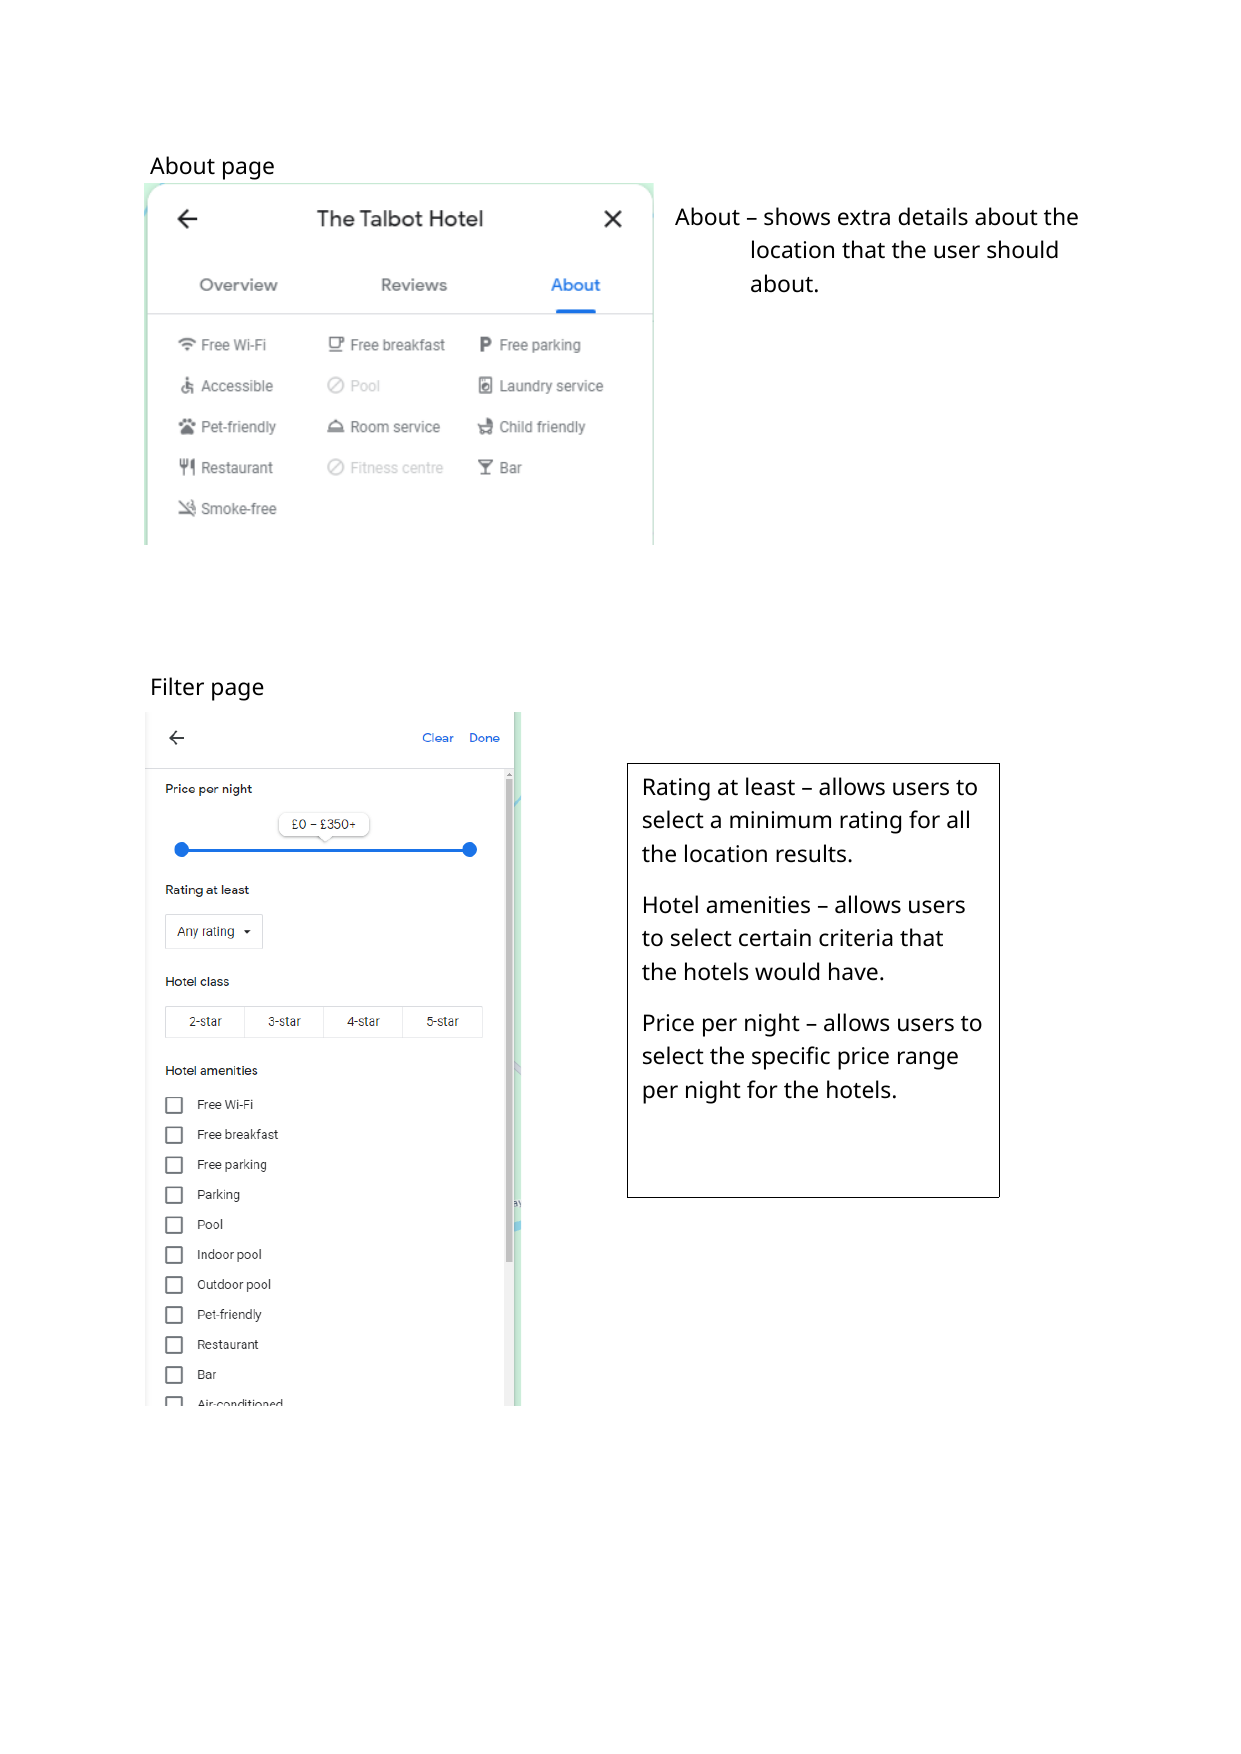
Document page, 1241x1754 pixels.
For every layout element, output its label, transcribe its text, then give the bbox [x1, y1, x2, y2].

text About – shows extra details about the location that the user should be aware about. [654, 200, 1090, 299]
text Filter page [150, 671, 1090, 702]
picture [144, 183, 654, 545]
picture [145, 712, 522, 1406]
text About page [150, 150, 1090, 181]
